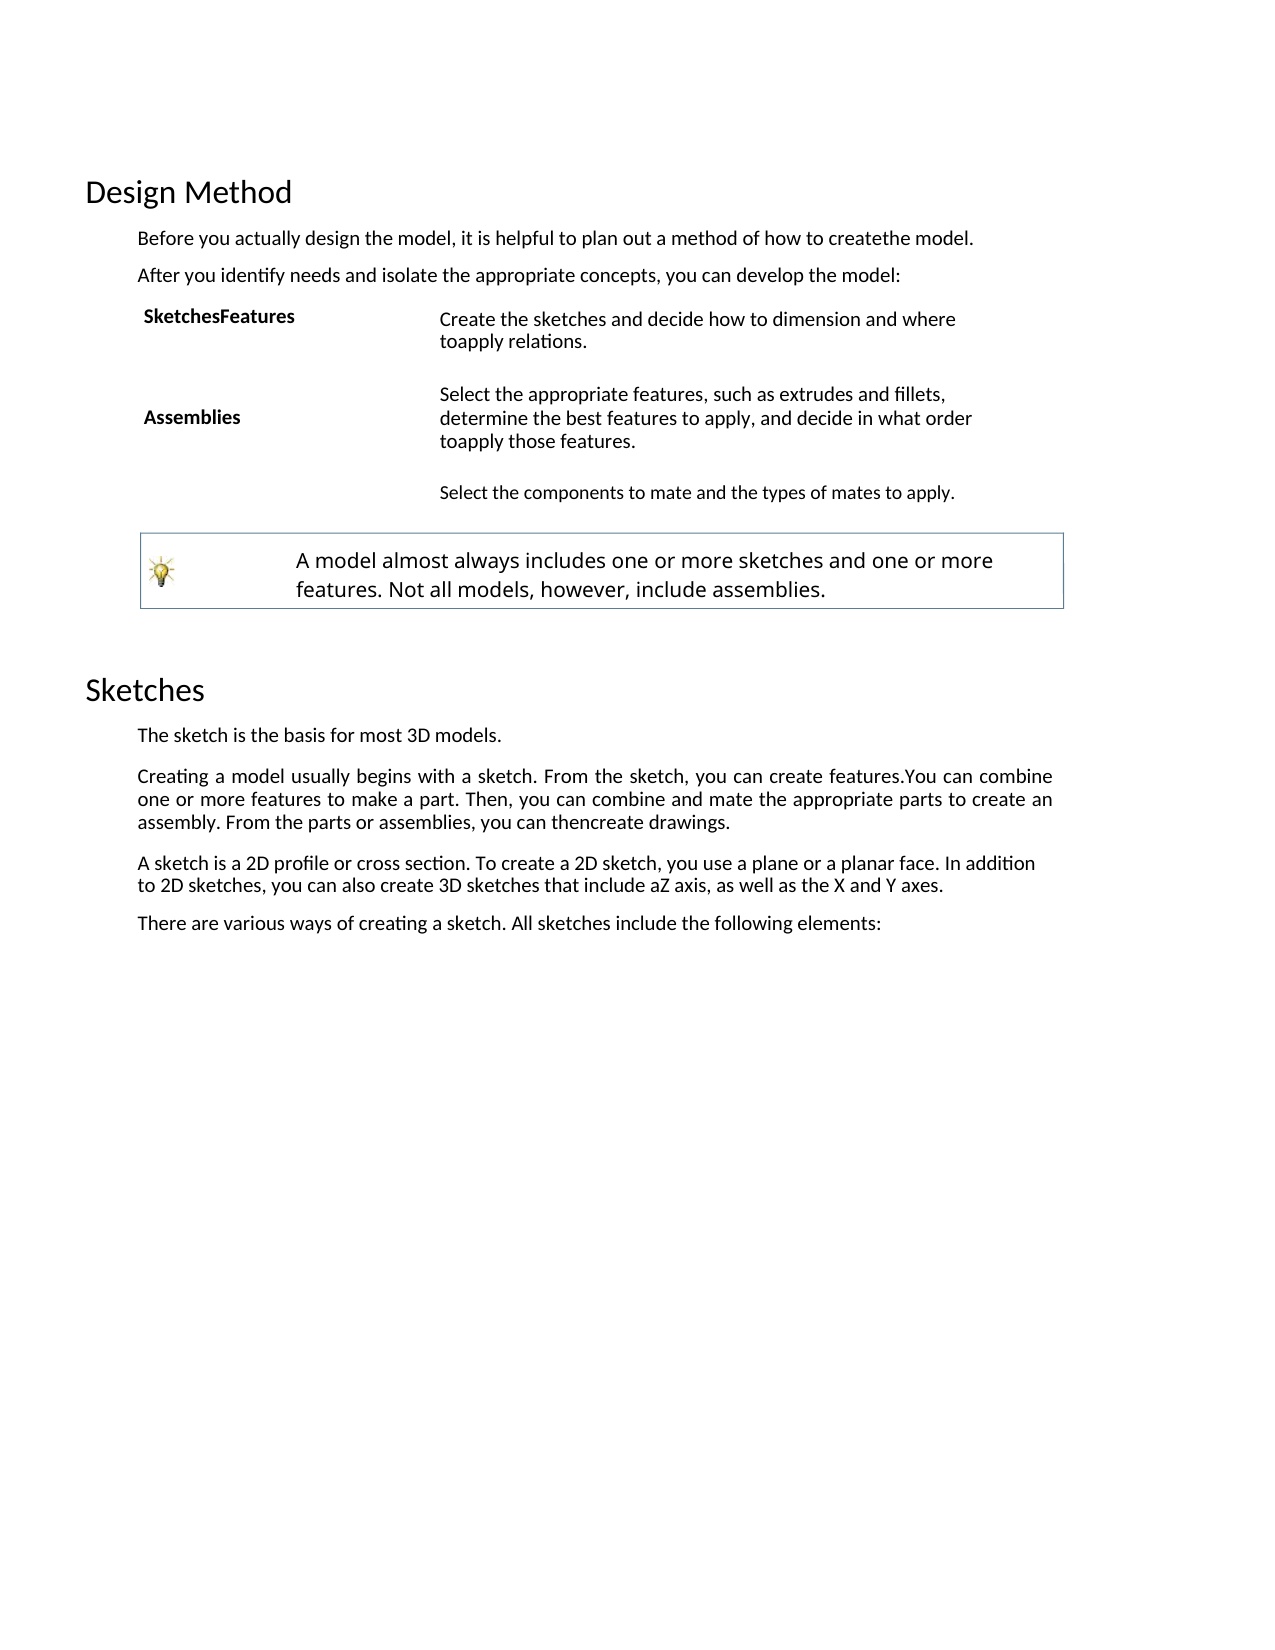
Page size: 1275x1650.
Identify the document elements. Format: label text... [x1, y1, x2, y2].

text Select the components to mate and the types of mates to apply. [439, 480, 1125, 504]
picture [149, 556, 175, 587]
text Assemblies [144, 404, 364, 430]
text A model almost always includes one or more sketches and one or more features. Not all models, however, include assemblies. [296, 546, 1044, 603]
text Create the sketches and decide how to dimension and where toapply relations. [439, 308, 1021, 354]
text SketchesFeatures [144, 303, 364, 329]
text Before you actually design the model, it is helpful to plan out a method of how to createthe model. [137, 225, 1125, 251]
text After you identify needs and isolate the appropriate concepts, you can develop the model: [137, 263, 1125, 288]
text A sketch is a 2D profile or cross section. To create a 2D sketch, you use a plane or a planar face. In addition to 2D sketches, you can also create 3D sketches that include aZ axis, as well as the X and Y axes. [137, 852, 1037, 898]
text There are various ways of creating a sketch. All sketches include the following elements: [137, 910, 1125, 936]
text Select the appropriate features, such as extrudes and fillets, determine the best features to apply, and decide in what order toapply those features. [439, 383, 1039, 454]
text The sketch is the basis for most 3D models. [137, 723, 1125, 748]
text Design Method [85, 171, 1125, 212]
text Sketches [85, 669, 1125, 710]
text Creating a model usually begins with a sketch. From the sketch, you can create features.You can combine one or more features to make a part. Then, you can combine and mate the appropriate parts to create an assembly. From the parts or assemblies, you can thencreate drawings. [137, 765, 1054, 835]
